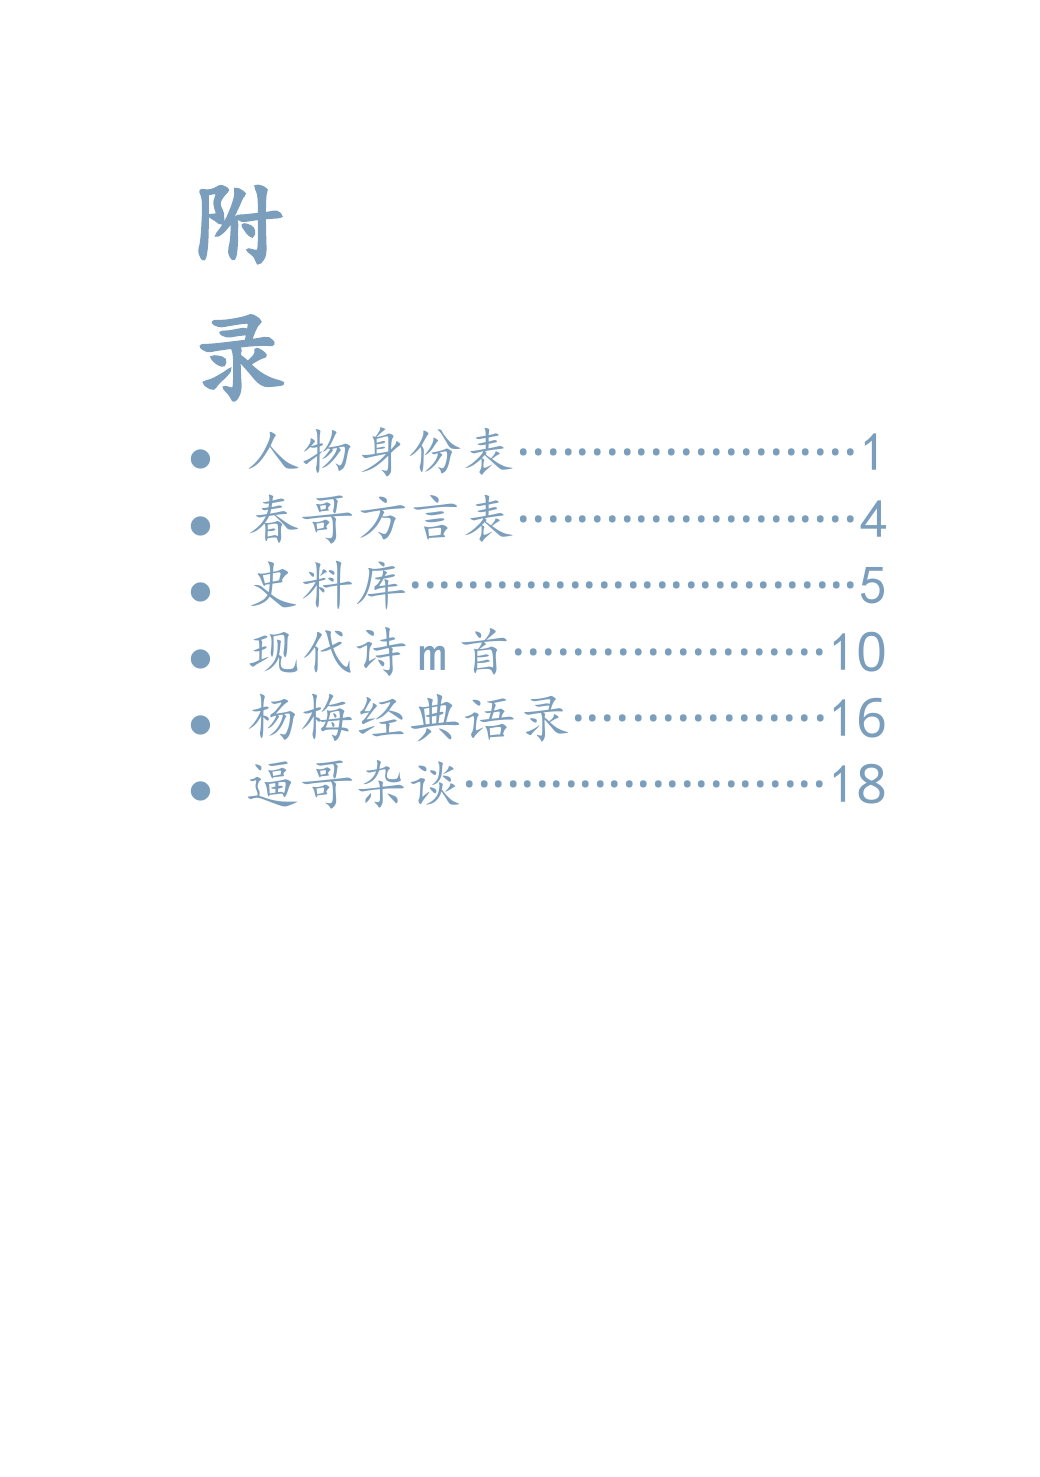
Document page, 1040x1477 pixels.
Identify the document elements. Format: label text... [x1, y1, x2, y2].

list 史料库 4 [188, 548, 852, 614]
text 录 [188, 282, 852, 415]
list 杨梅经典语录 15 [188, 681, 852, 747]
list 现代诗m首 9 [188, 614, 852, 681]
text 附 [188, 149, 852, 282]
list 春哥方言表 3 [188, 482, 852, 548]
list 人物身份表 1 [188, 415, 852, 482]
list 逼哥杂谈 17 [188, 747, 852, 814]
